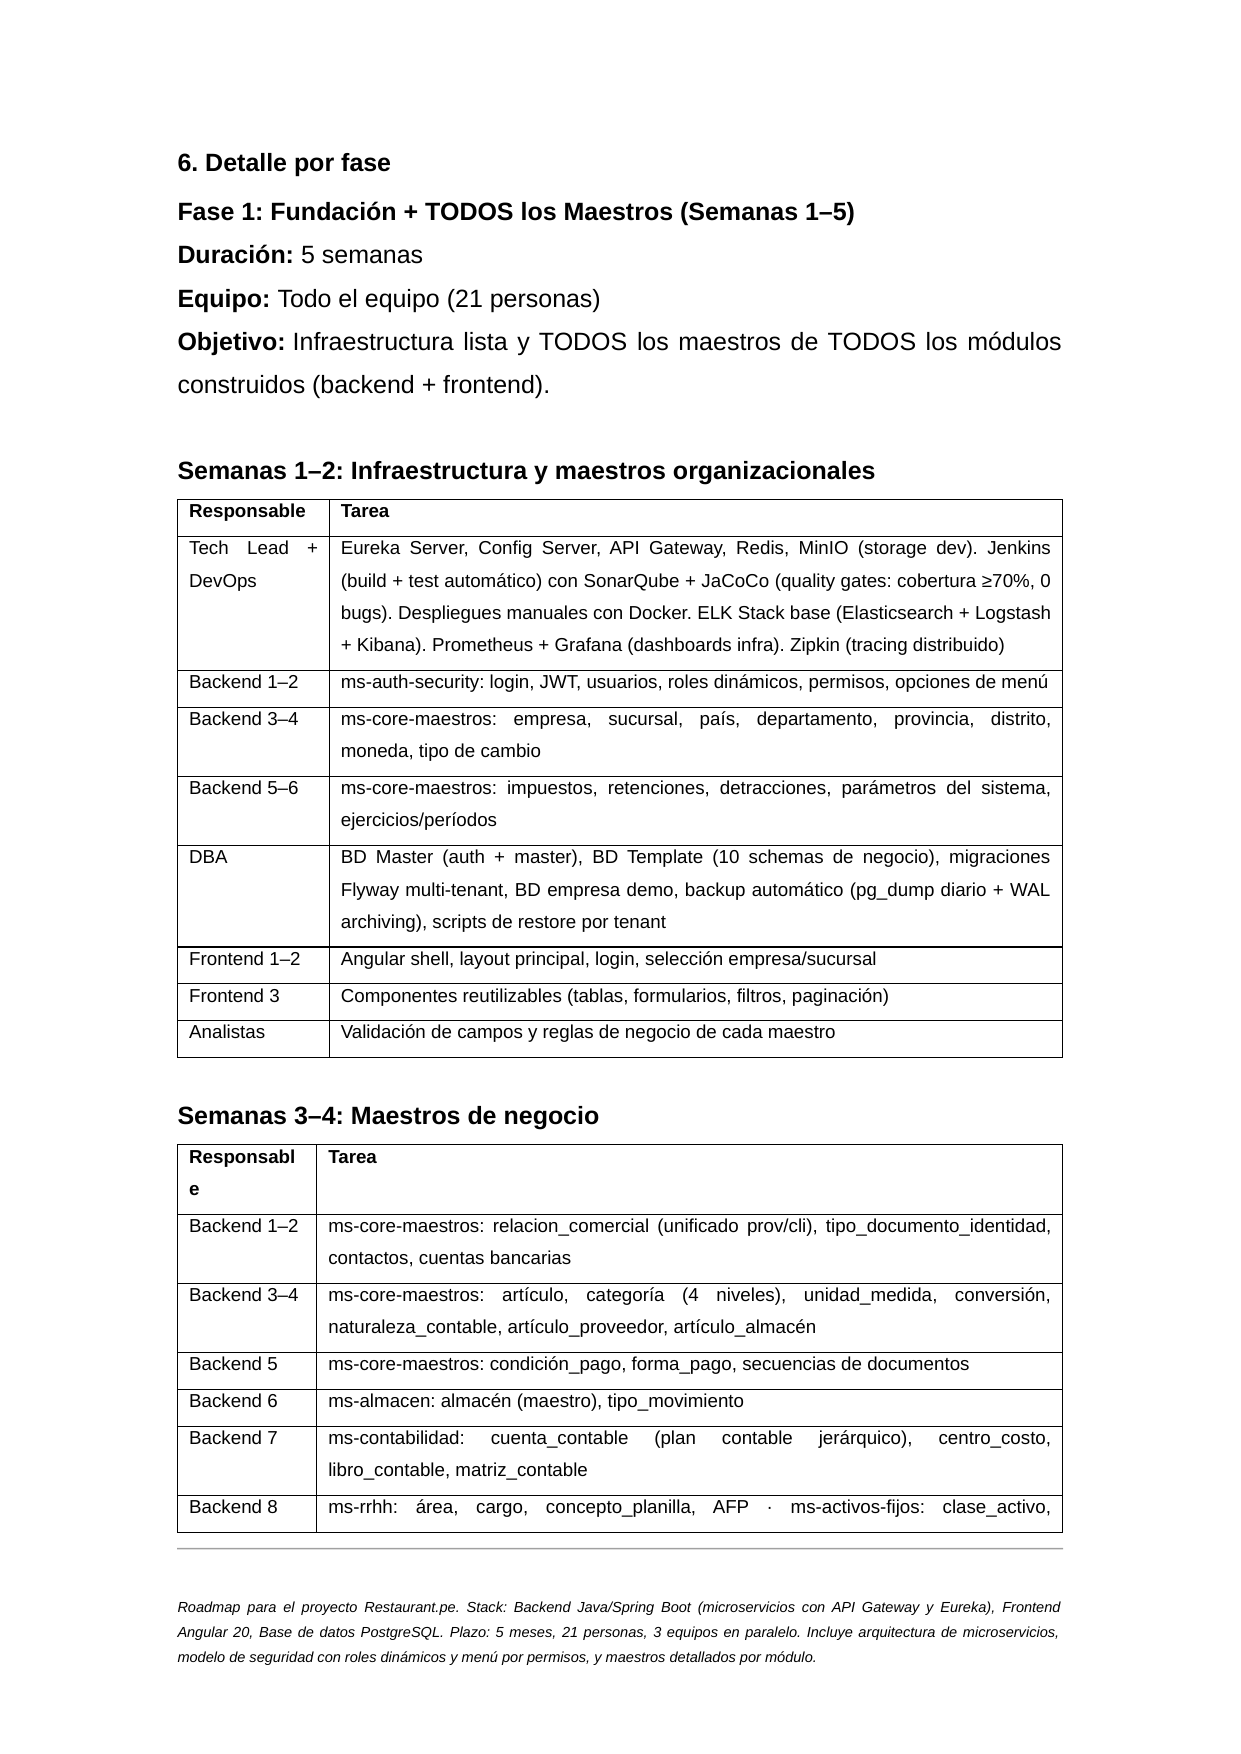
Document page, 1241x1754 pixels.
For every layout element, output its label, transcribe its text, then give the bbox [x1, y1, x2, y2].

table_cell ms-core-maestros: empresa, sucursal, país, departamento, provincia, distrito, moneda, tipo de cambio [330, 708, 1062, 776]
table_cell Backend 5 [178, 1353, 316, 1389]
table_header Responsable [178, 500, 329, 536]
text Objetivo: Infraestructura lista y TODOS los maestros de TODOS los módulos construidos (backend + frontend). [177, 327, 1063, 398]
table_cell ms-core-maestros: relacion_comercial (unificado prov/cli), tipo_documento_identidad, contactos, cuentas bancarias [317, 1215, 1062, 1283]
table_cell Angular shell, layout principal, login, selección empresa/sucursal [330, 948, 1062, 983]
text Duración: 5 semanas [177, 240, 1063, 269]
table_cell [317, 1496, 1062, 1532]
table_cell ms-core-maestros: artículo, categoría (4 niveles), unidad_medida, conversión, naturaleza_contable, artículo_proveedor, artículo_almacén [317, 1284, 1062, 1352]
text Semanas 1–2: Infraestructura y maestros organizacionales [177, 456, 1063, 485]
table_cell Backend 5–6 [178, 777, 329, 845]
table_cell Analistas [178, 1021, 329, 1057]
table_cell Frontend 1–2 [178, 948, 329, 983]
table_cell ms-almacen: almacén (maestro), tipo_movimiento [317, 1390, 1062, 1426]
text Equipo: Todo el equipo (21 personas) [177, 283, 1063, 312]
table_cell Backend 7 [178, 1427, 316, 1495]
table_cell Tech Lead + DevOps [178, 537, 329, 670]
table_cell Validación de campos y reglas de negocio de cada maestro [330, 1021, 1062, 1057]
table_cell Backend 8 [178, 1496, 316, 1532]
table_cell Backend 6 [178, 1390, 316, 1426]
table_cell ms-core-maestros: condición_pago, forma_pago, secuencias de documentos [317, 1353, 1062, 1389]
text Fase 1: Fundación + TODOS los Maestros (Semanas 1–5) [177, 197, 1063, 226]
table_cell DBA [178, 846, 329, 946]
table_cell BD Master (auth + master), BD Template (10 schemas de negocio), migraciones Flyway multi-tenant, BD empresa demo, backup automático (pg_dump diario + WAL archiving), scripts de restore por tenant [330, 846, 1062, 946]
table_cell Frontend 3 [178, 984, 329, 1020]
table_cell Backend 3–4 [178, 708, 329, 776]
table_cell ms-core-maestros: impuestos, retenciones, detracciones, parámetros del sistema, ejercicios/períodos [330, 777, 1062, 845]
table_cell Backend 3–4 [178, 1284, 316, 1352]
table_cell Eureka Server, Config Server, API Gateway, Redis, MinIO (storage dev). Jenkins (build + test automático) con SonarQube + JaCoCo (quality gates: cobertura ≥70%, 0 bugs). Despliegues manuales con Docker. ELK Stack base (Elasticsearch + Logstash + Kibana). Prometheus + Grafana (dashboards infra). Zipkin (tracing distribuido) [330, 537, 1062, 670]
text 6. Detalle por fase [177, 148, 1063, 176]
table_cell Backend 1–2 [178, 671, 329, 707]
table_cell ms-auth-security: login, JWT, usuarios, roles dinámicos, permisos, opciones de menú [330, 671, 1062, 707]
table_header Tarea [330, 500, 1062, 536]
text Semanas 3–4: Maestros de negocio [177, 1101, 1063, 1130]
table_header Tarea [317, 1145, 1062, 1213]
table_cell Componentes reutilizables (tablas, formularios, filtros, paginación) [330, 984, 1062, 1020]
table_cell ms-contabilidad: cuenta_contable (plan contable jerárquico), centro_costo, libro_contable, matriz_contable [317, 1427, 1062, 1495]
table_header Responsable [178, 1145, 316, 1213]
table_cell Backend 1–2 [178, 1215, 316, 1283]
